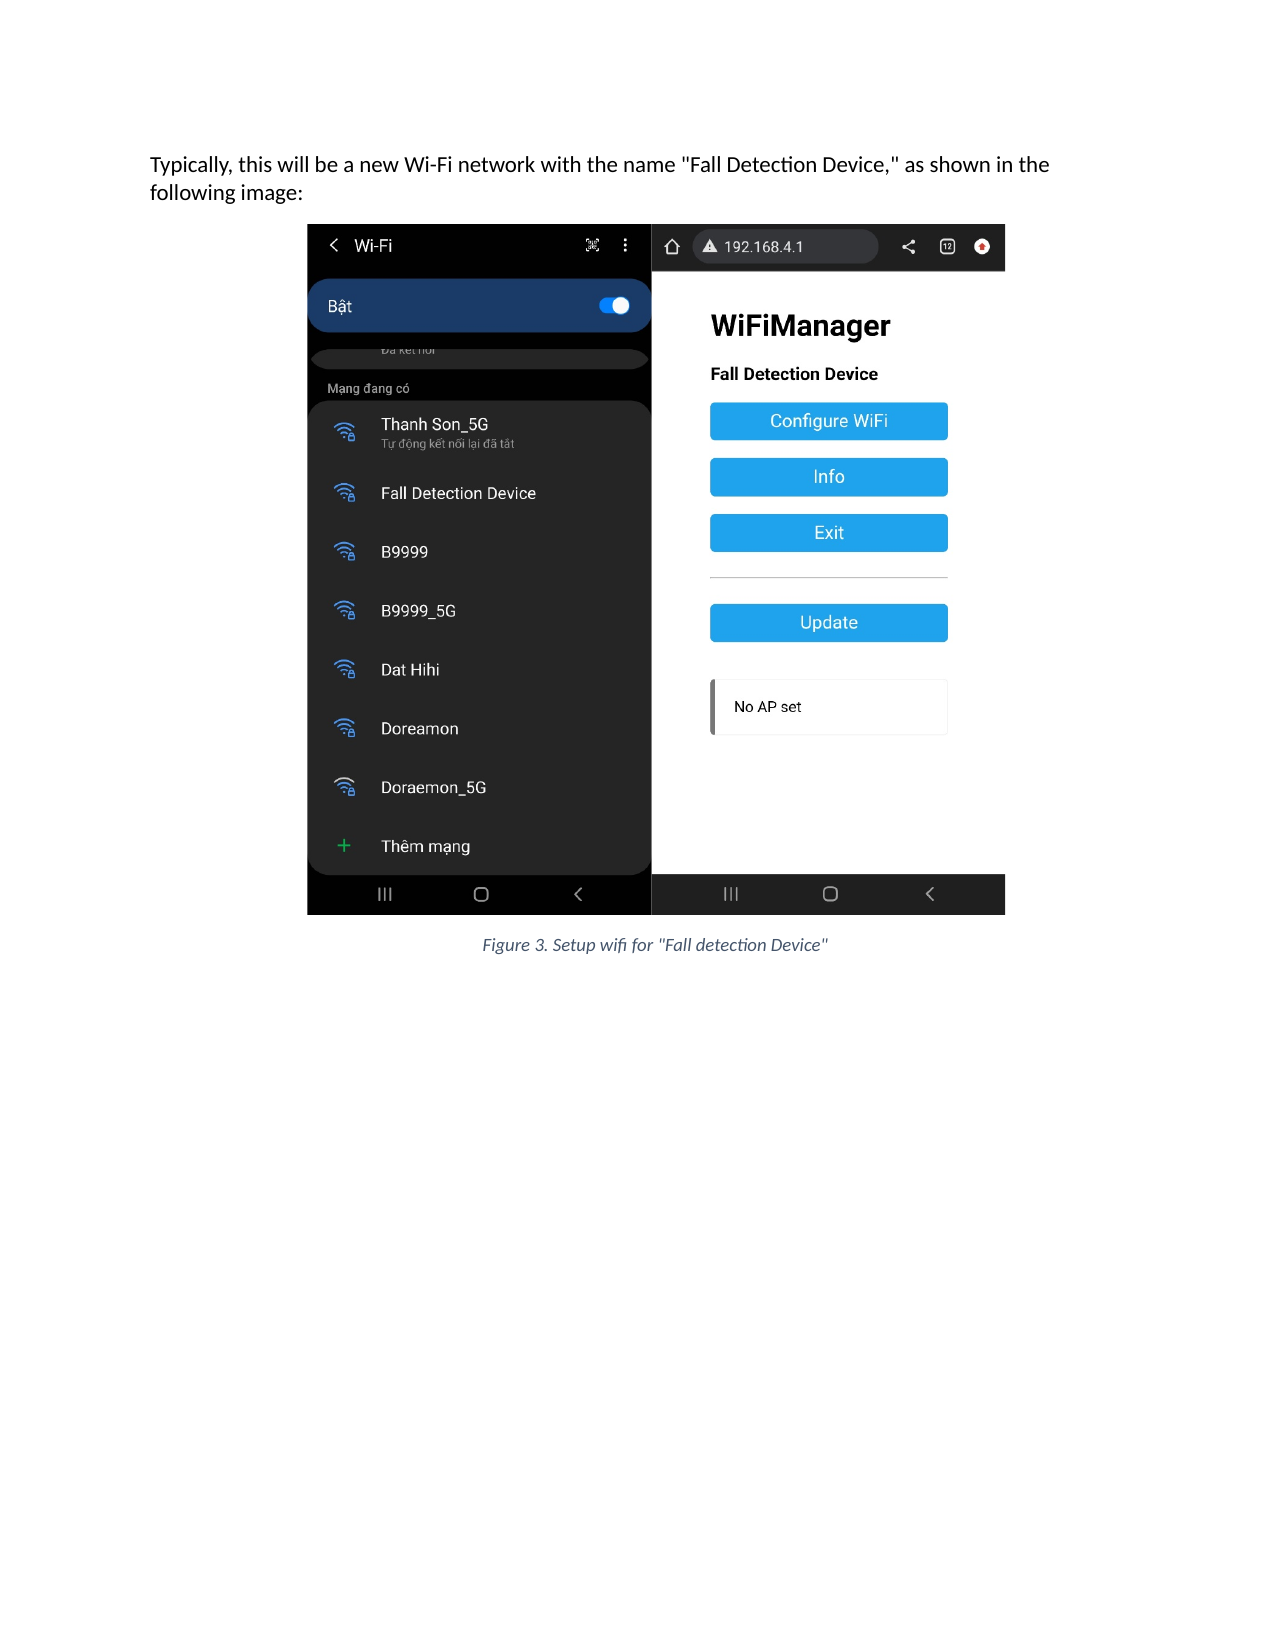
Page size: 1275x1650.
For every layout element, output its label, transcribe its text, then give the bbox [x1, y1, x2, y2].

text Typically, this will be a new Wi-Fi network with the name "Fall Detection Device," as shown in the following image: [150, 150, 1125, 206]
picture [307, 224, 1006, 915]
